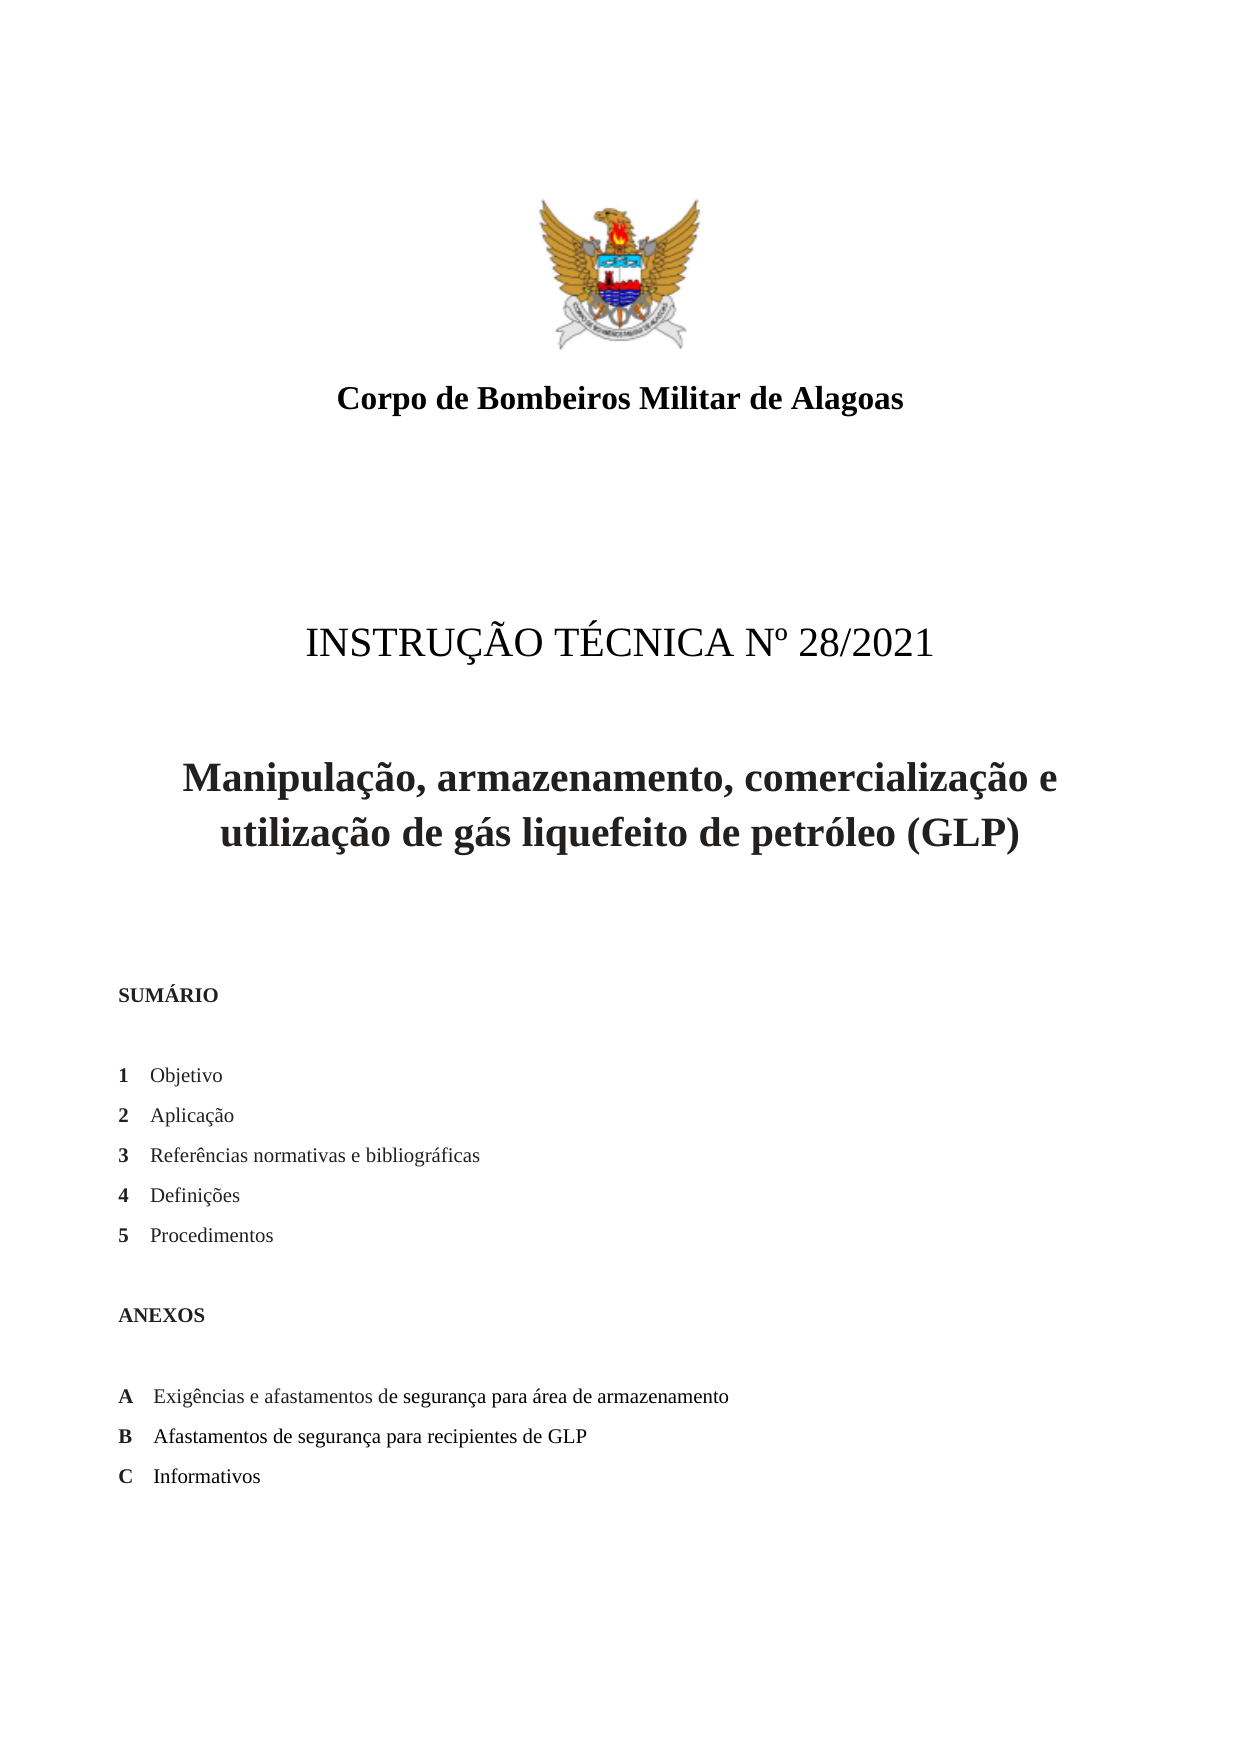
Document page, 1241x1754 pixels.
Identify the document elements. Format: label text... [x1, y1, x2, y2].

text Manipulação, armazenamento, comercialização e utilização de gás liquefeito de petróleo (GLP) [118, 752, 1122, 855]
picture [523, 192, 717, 362]
list Afastamentos de segurança para recipientes de GLP [118, 1424, 1122, 1448]
list Procedimentos [118, 1223, 1122, 1247]
text INSTRUÇÃO TÉCNICA Nº 28/2021 [118, 617, 1122, 665]
list Definições [118, 1183, 1122, 1207]
text Corpo de Bombeiros Militar de Alagoas [118, 378, 1122, 417]
list Aplicação [118, 1103, 1122, 1127]
list Informativos [118, 1464, 1122, 1488]
text SUMÁRIO [118, 983, 1122, 1007]
list Referências normativas e bibliográficas [118, 1143, 1122, 1167]
list Exigências e afastamentos de segurança para área de armazenamento [118, 1384, 1122, 1408]
list Objetivo [118, 1063, 1122, 1087]
text ANEXOS [118, 1303, 1122, 1327]
